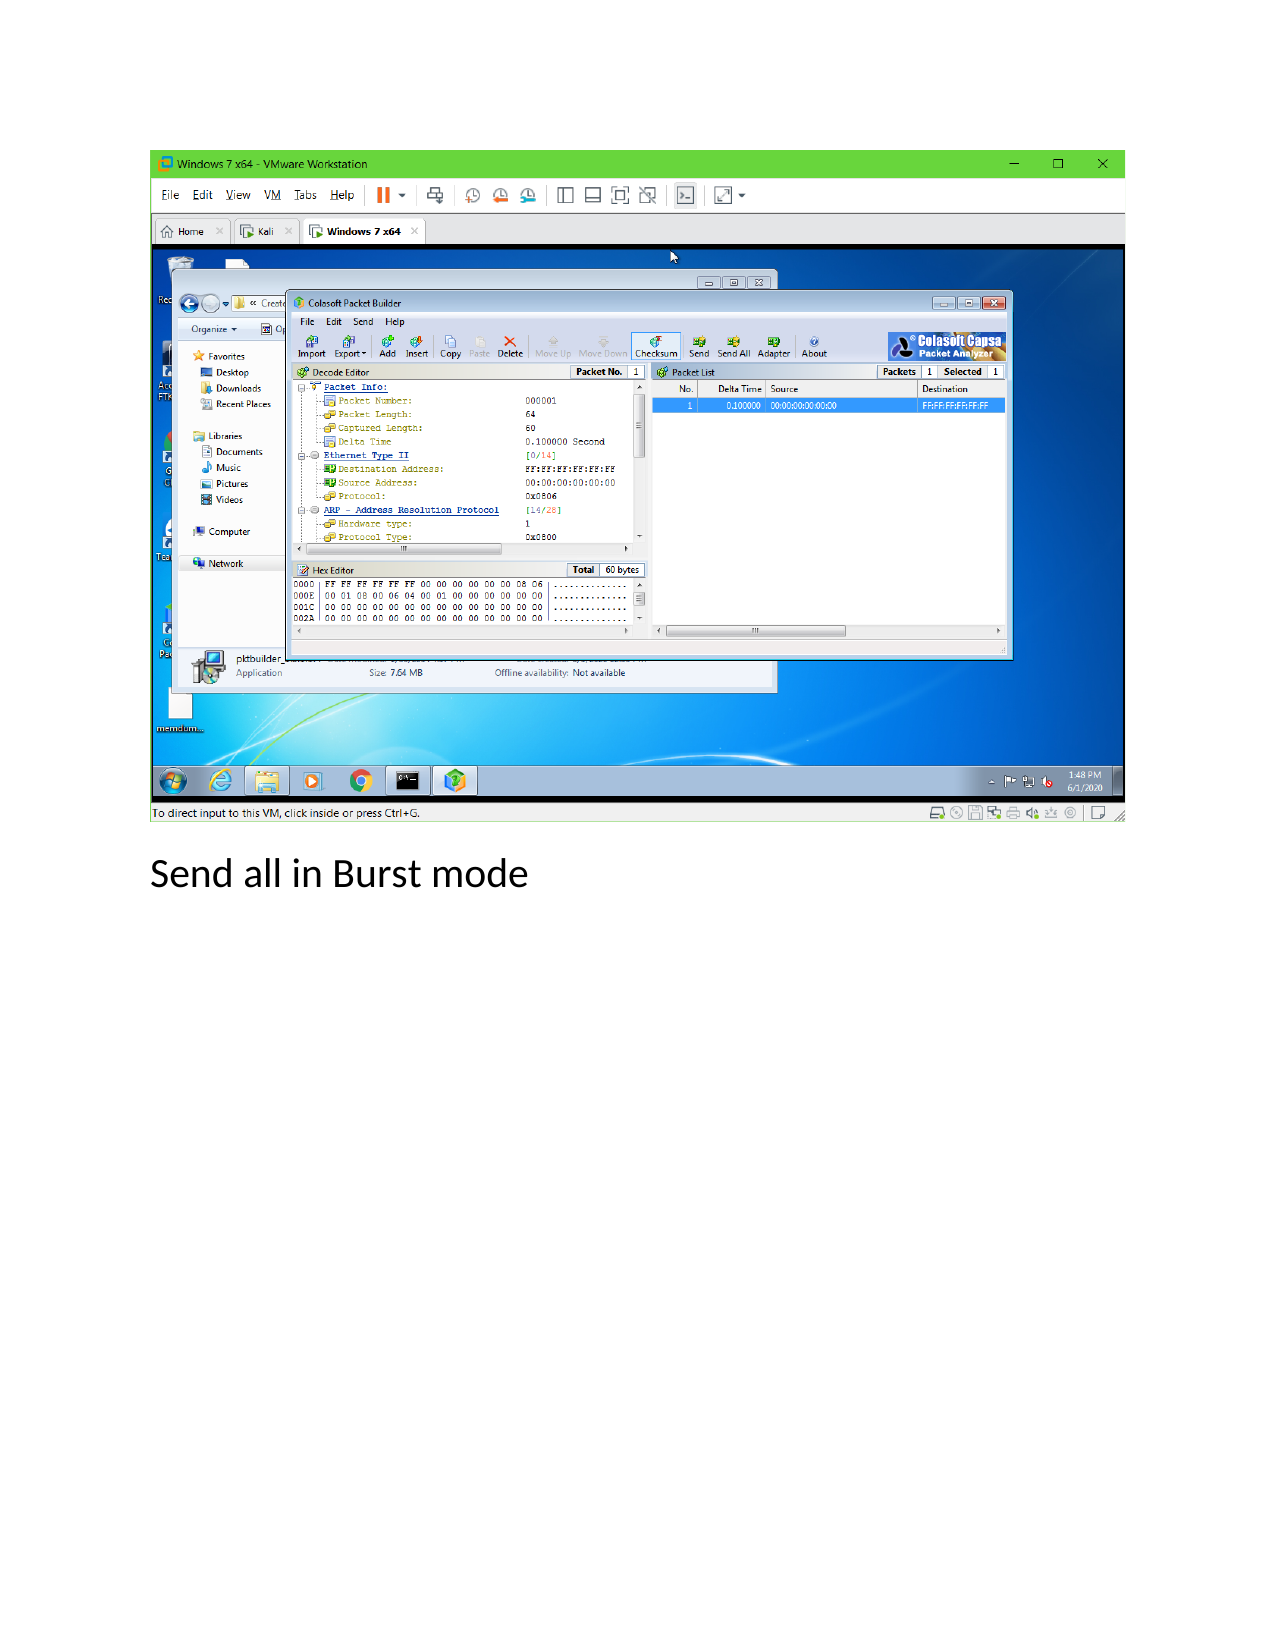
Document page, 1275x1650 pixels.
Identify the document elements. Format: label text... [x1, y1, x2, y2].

picture [150, 150, 1125, 822]
text Send all in Burst mode [150, 847, 1125, 898]
